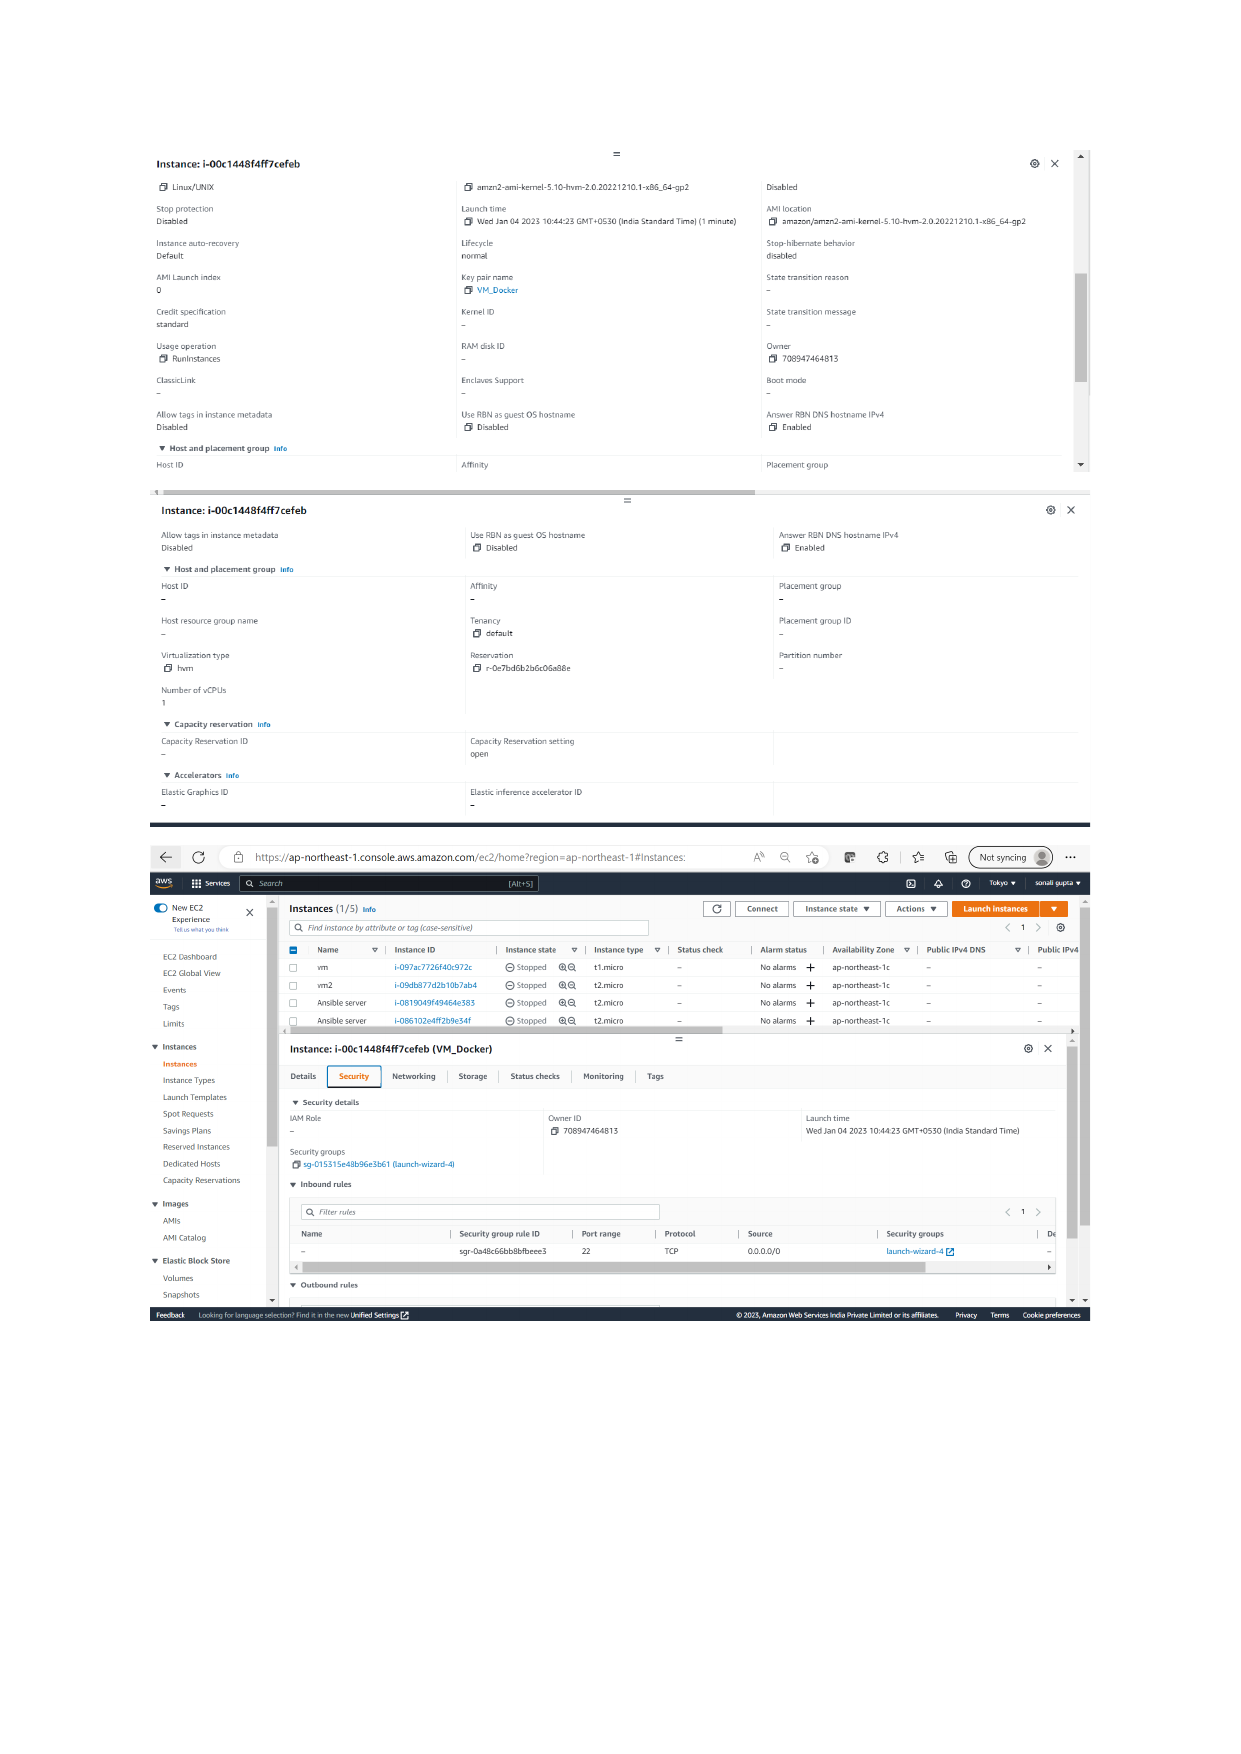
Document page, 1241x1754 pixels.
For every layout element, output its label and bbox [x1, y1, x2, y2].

picture [150, 490, 1091, 827]
picture [150, 150, 1091, 472]
picture [150, 845, 1091, 1321]
